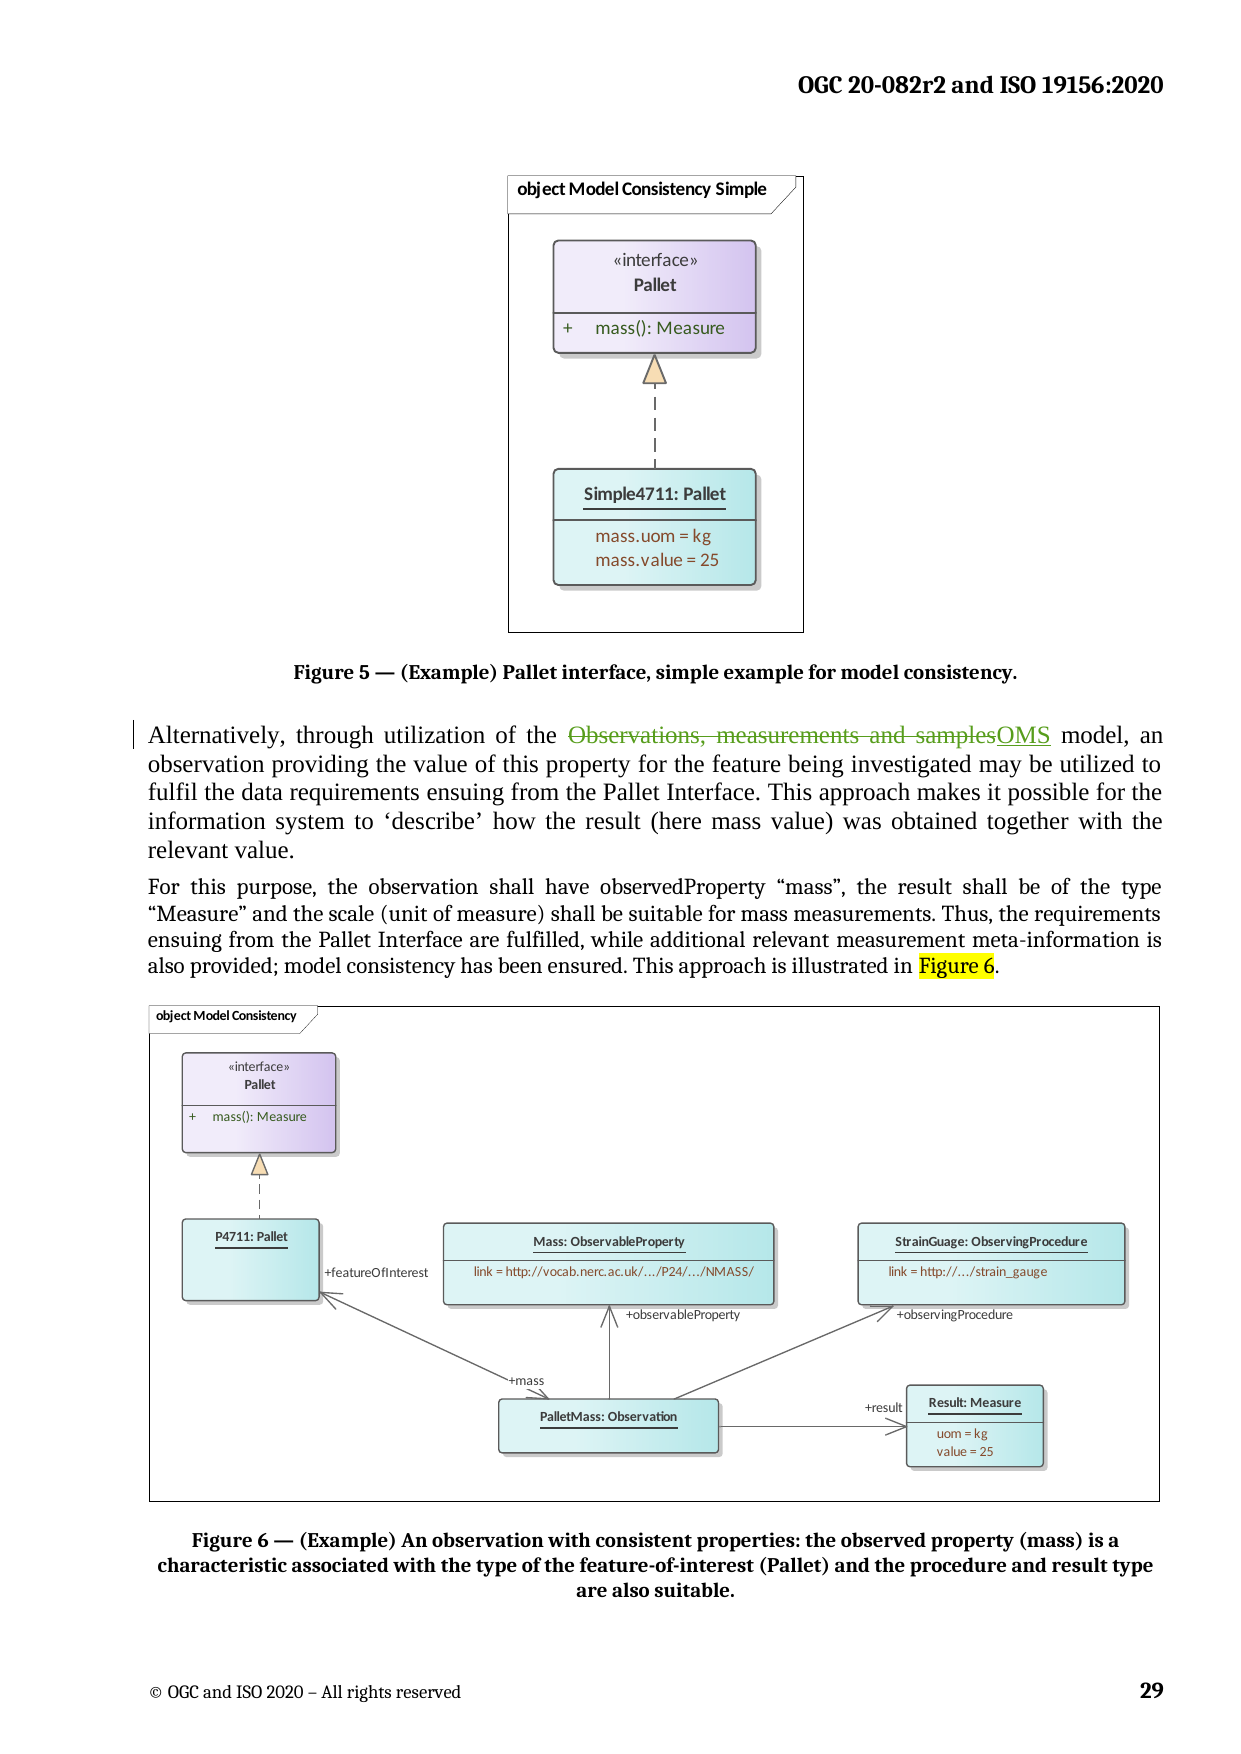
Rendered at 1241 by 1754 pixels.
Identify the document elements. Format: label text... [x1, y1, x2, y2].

text Alternatively, through utilization of the model, an observation providing the value of this property for the feature being investigated may be utilized to fulfil the data requirements ensuing from the Pallet Interface. This approach makes it possible for the information system to ‘describe’ how the result (here mass value) was obtained together with the relevant value. [148, 720, 1163, 864]
text Figure 5 — (Example) Pallet interface, simple example for model consistency. [148, 659, 1163, 684]
text For this purpose, the observation shall have observedProperty “mass”, the result shall be of the type “Measure” and the scale (unit of measure) shall be suitable for mass measurements. Thus, the requirements ensuing from the Pallet Interface are fulfilled, while additional relevant measurement meta-information is also provided; model consistency has been ensured. This approach is illustrated in Figure 5. [148, 874, 1163, 979]
text Figure 6 — (Example) An observation with consistent properties: the observed property (mass) is a characteristic associated with the type of the feature-of-interest (Pallet) and the procedure and result type are also suitable. [148, 1528, 1163, 1603]
